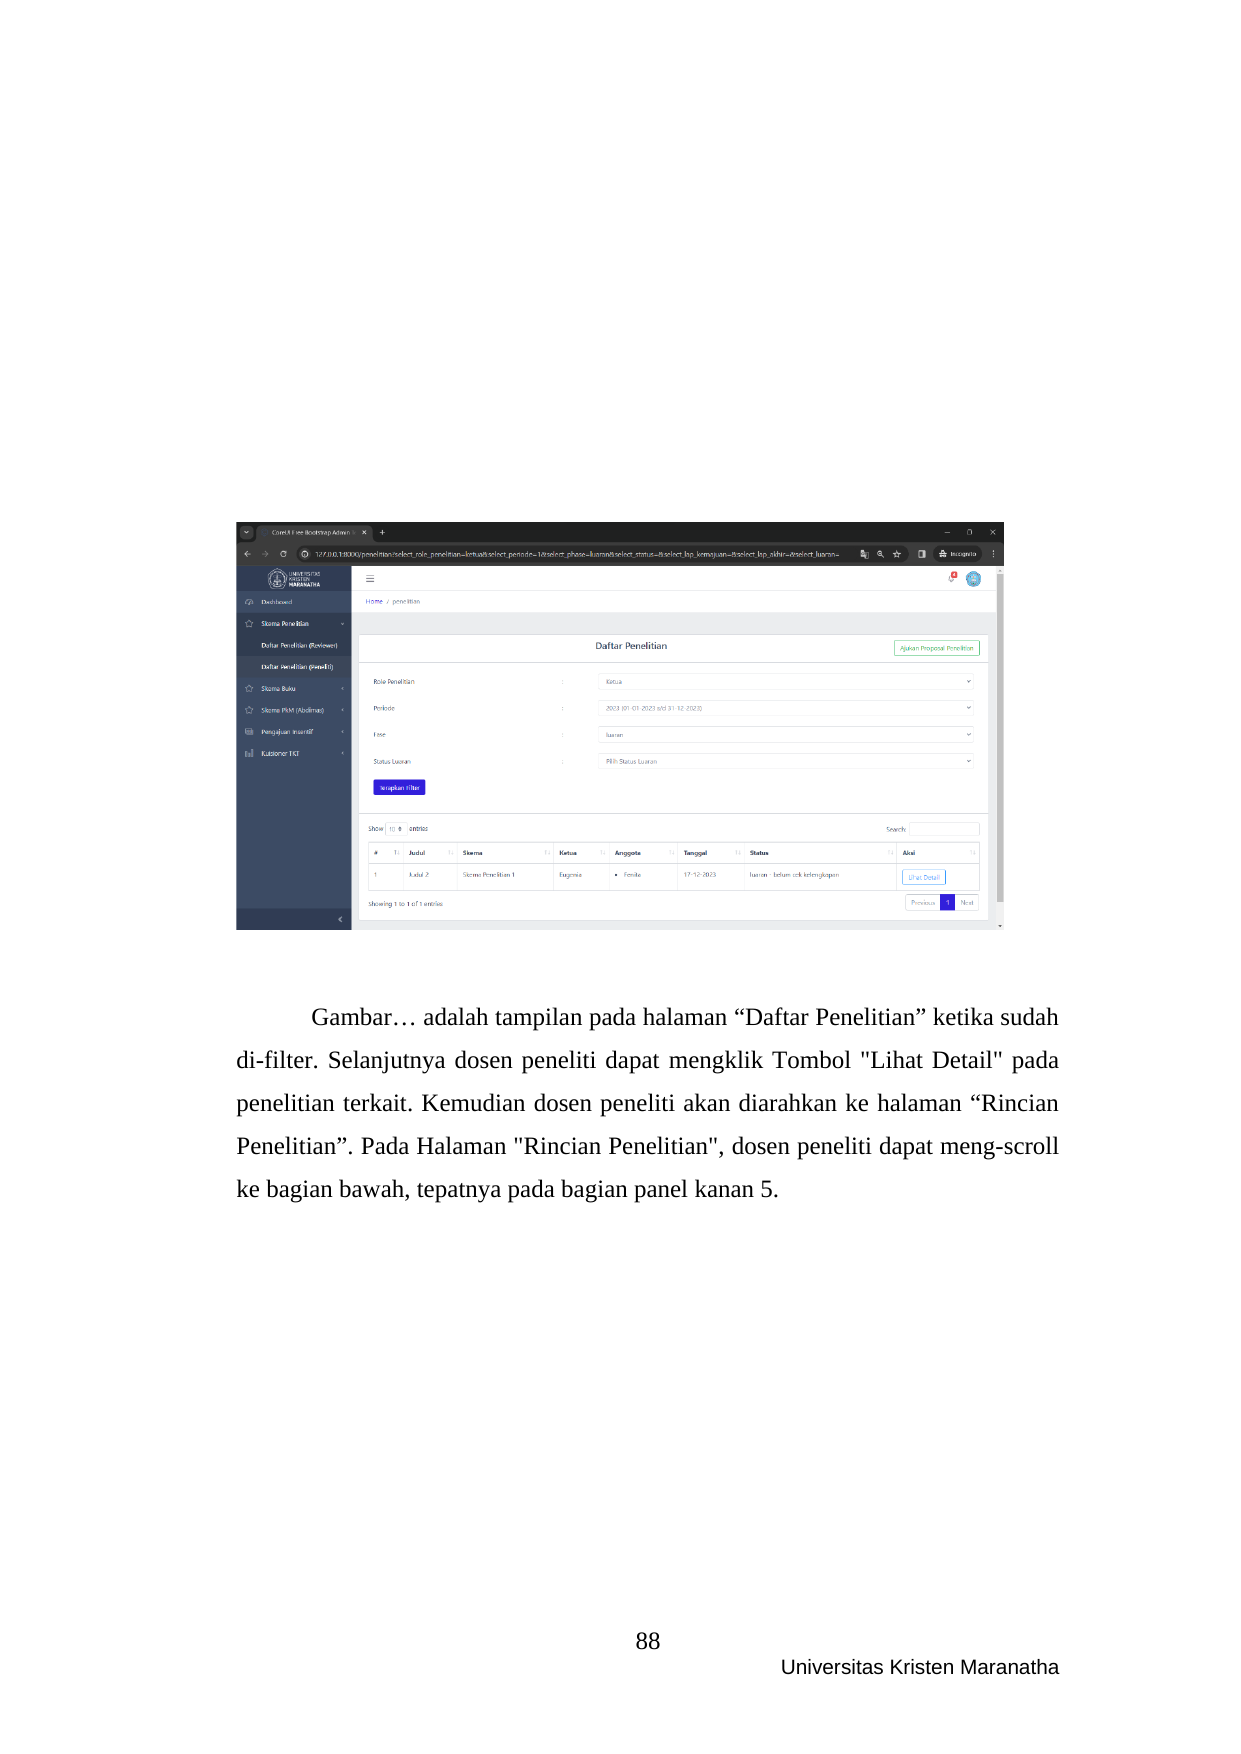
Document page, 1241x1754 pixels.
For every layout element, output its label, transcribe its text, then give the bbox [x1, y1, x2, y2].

picture [236, 522, 1004, 930]
text Gambar… adalah tampilan pada halaman “Daftar Penelitian” ketika sudah di-filter. Selanjutnya dosen peneliti dapat mengklik Tombol "Lihat Detail" pada penelitian terkait. Kemudian dosen peneliti akan diarahkan ke halaman “Rincian Penelitian”. Pada Halaman "Rincian Penelitian", dosen peneliti dapat meng-scroll ke bagian bawah, tepatnya pada bagian panel kanan 5. [236, 1002, 1059, 1203]
